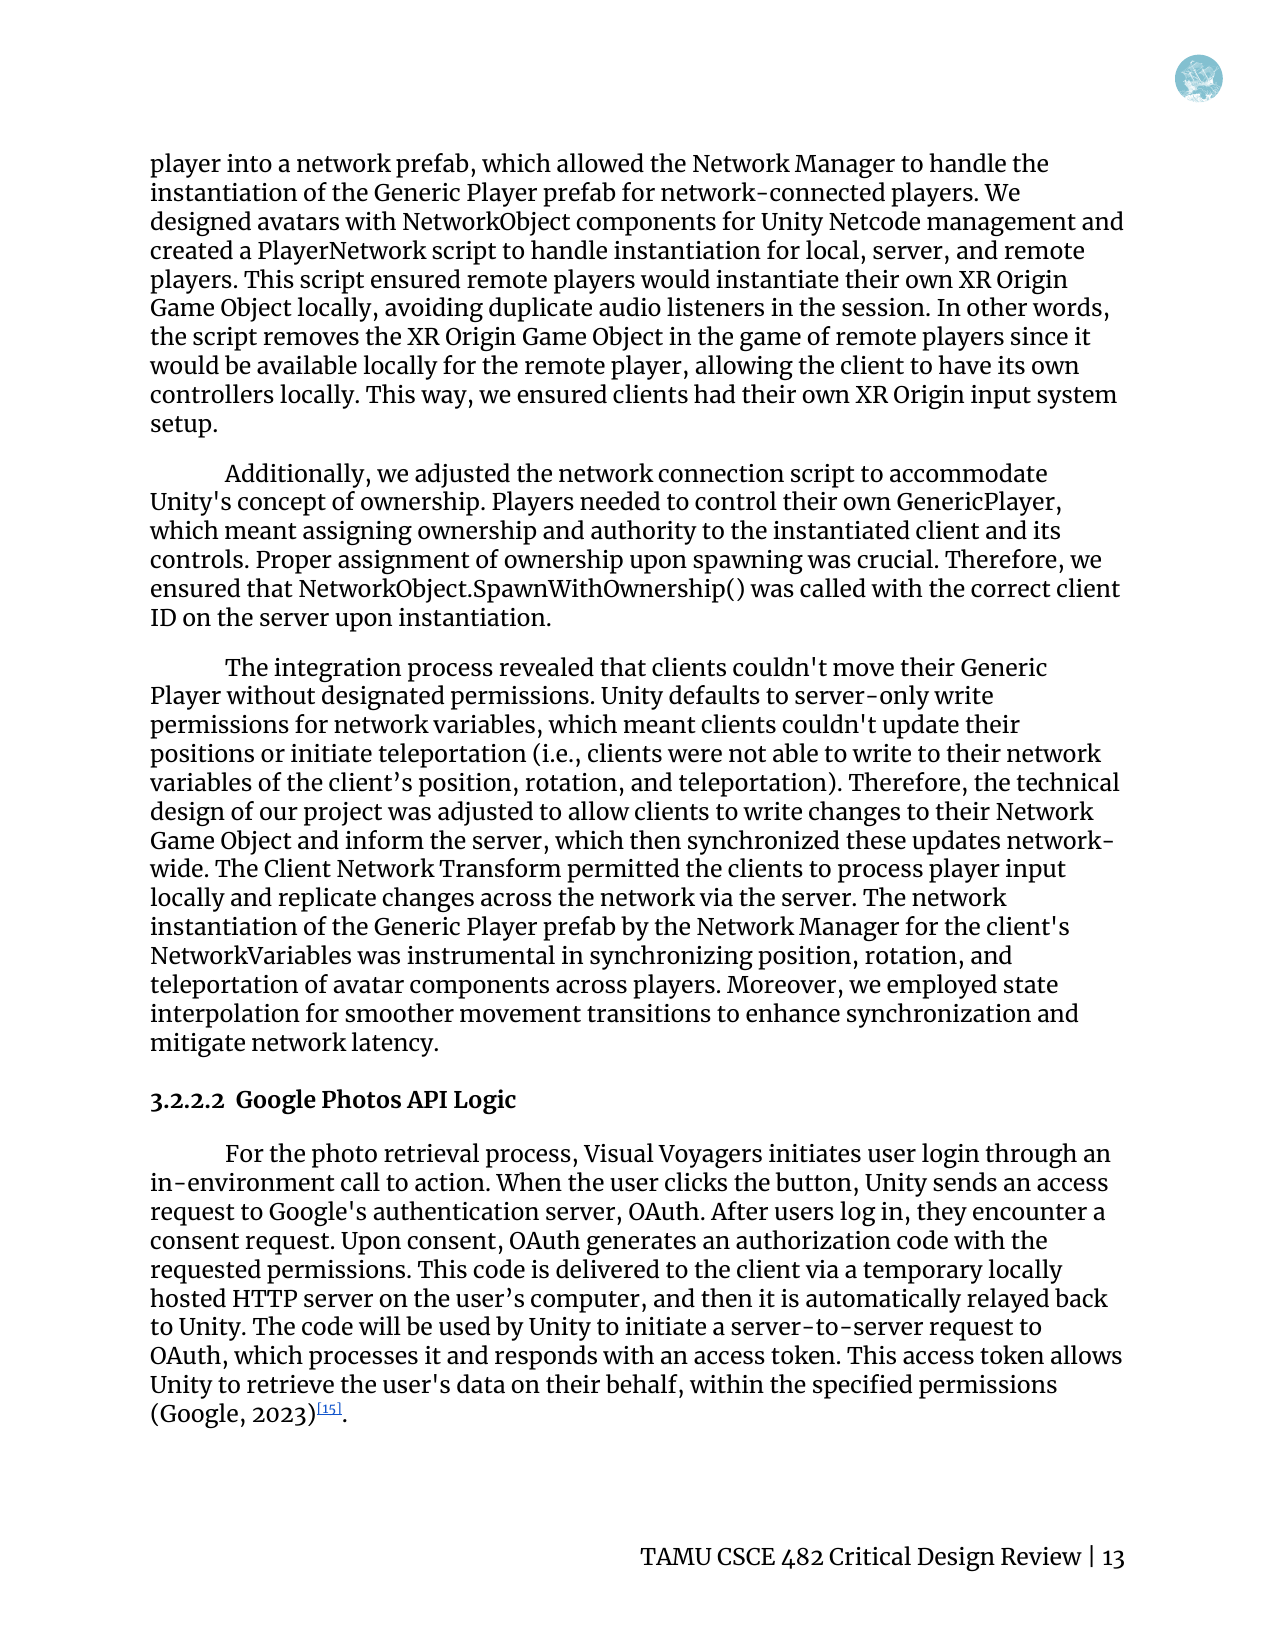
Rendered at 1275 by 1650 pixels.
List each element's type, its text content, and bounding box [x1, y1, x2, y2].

picture [1175, 54, 1223, 103]
text For the photo retrieval process, Visual Voyagers initiates user login through an in-environment call to action. When the user clicks the button, Unity sends an access request to Google's authentication server, OAuth. After users log in, they encounter a consent request. Upon consent, OAuth generates an authorization code with the requested permissions. This code is delivered to the client via a temporary locally hosted HTTP server on the user’s computer, and then it is automatically relayed back to Unity. The code will be used by Unity to initiate a server-to-server request to OAuth, which processes it and responds with an access token. This access token allows Unity to retrieve the user's data on their behalf, within the specified permissions (Google, 2023)[15]. [150, 1140, 1125, 1429]
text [150, 150, 1125, 438]
text Additionally, we adjusted the network connection script to accommodate Unity's concept of ownership. Players needed to control their own GenericPlayer, which meant assigning ownership and authority to the instantiated client and its controls. Proper assignment of ownership upon spawning was crucial. Therefore, we ensured that NetworkObject.SpawnWithOwnership() was called with the correct client ID on the server upon instantiation. [150, 459, 1125, 632]
subtitle 3.2.2.2 Google Photos API Logic [150, 1086, 1125, 1115]
text The integration process revealed that clients couldn't move their Generic Player without designated permissions. Unity defaults to server-only write permissions for network variables, which meant clients couldn't update their positions or initiate teleportation (i.e., clients were not able to write to their network variables of the client’s position, rotation, and teleportation). Therefore, the technical design of our project was adjusted to allow clients to write changes to their Network Game Object and inform the server, which then synchronized these updates network-wide. The Client Network Transform permitted the clients to process player input locally and replicate changes across the network via the server. The network instantiation of the Generic Player prefab by the Network Manager for the client's NetworkVariables was instrumental in synchronizing position, rotation, and teleportation of avatar components across players. Moreover, we employed state interpolation for smoother movement transitions to enhance synchronization and mitigate network latency. [150, 653, 1125, 1086]
